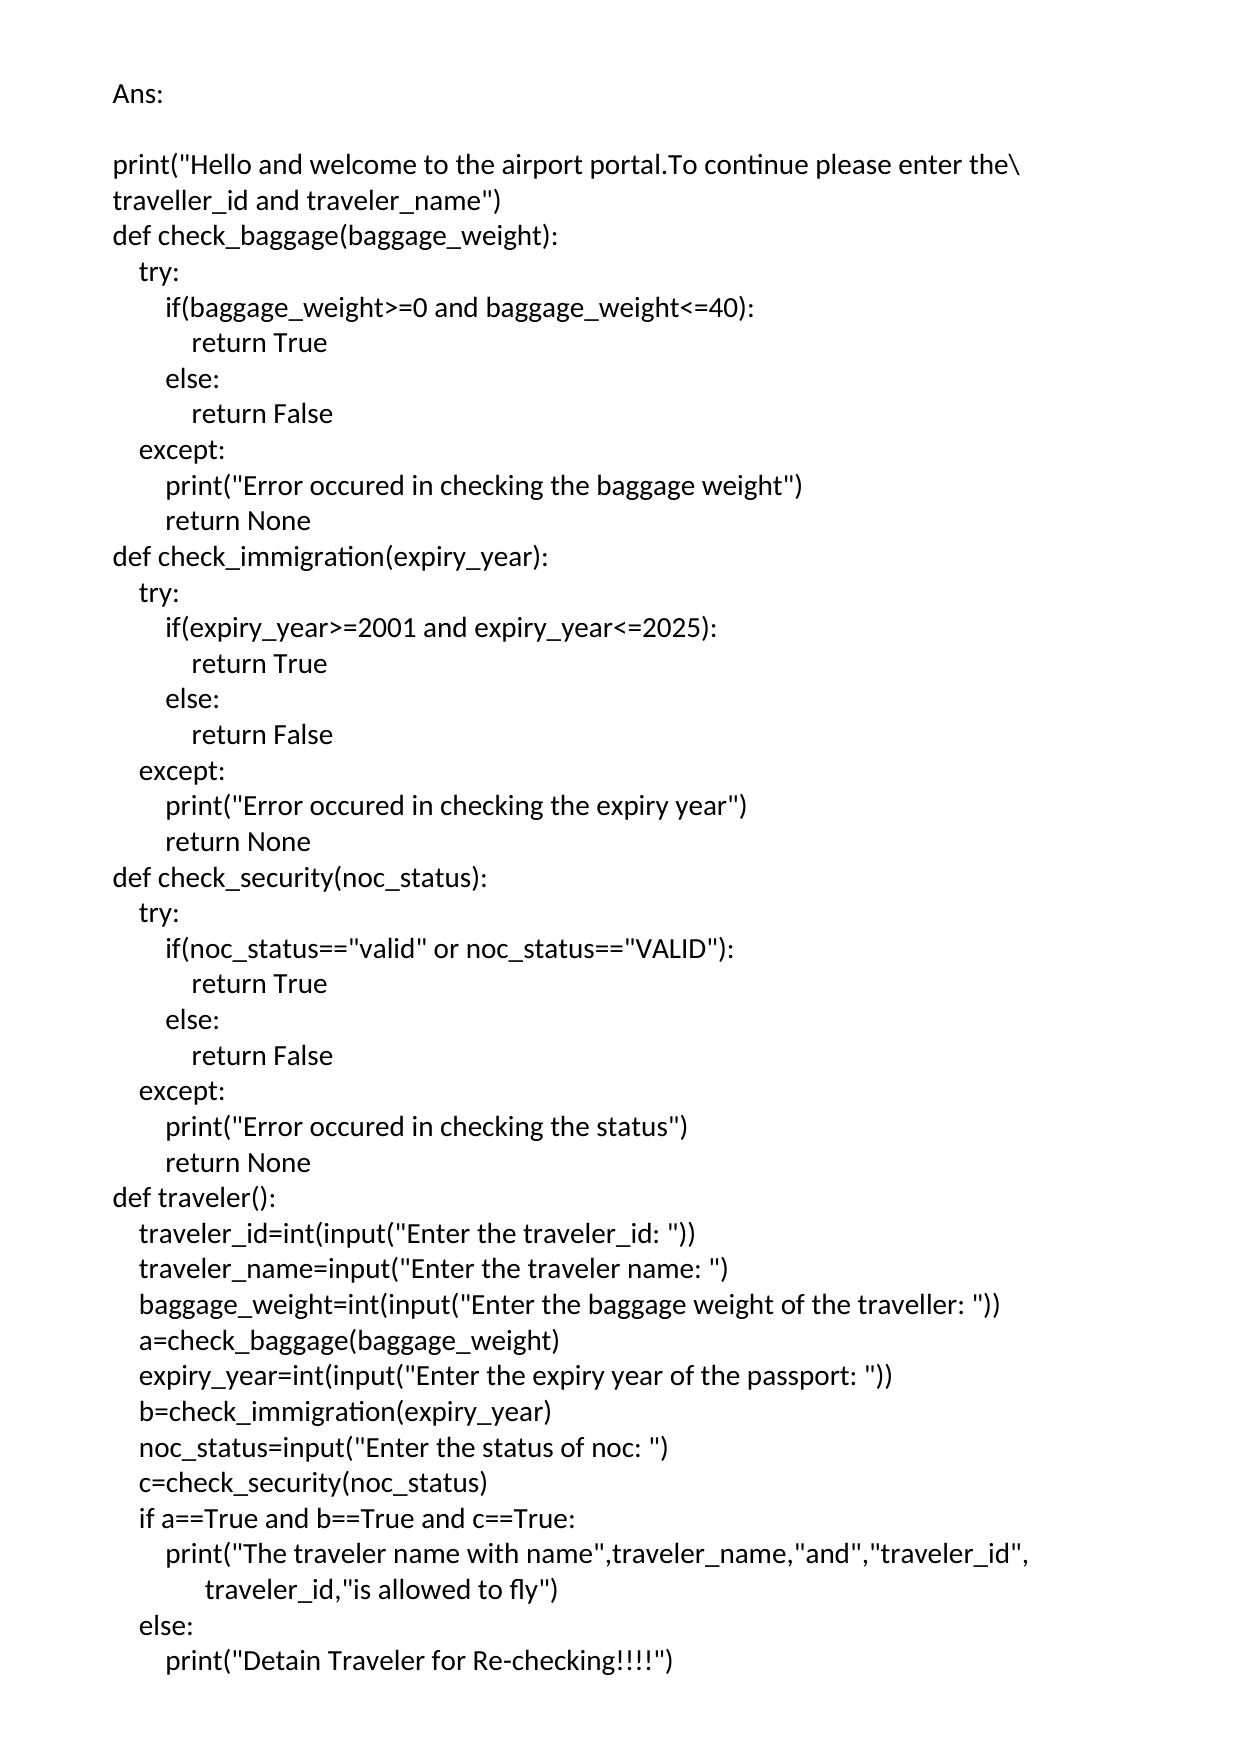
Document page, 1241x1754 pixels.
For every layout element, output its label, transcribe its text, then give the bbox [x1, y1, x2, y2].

text c=check_security(noc_status) [112, 1464, 1165, 1500]
text return False [112, 396, 1165, 431]
text return None [112, 502, 1165, 538]
text traveler_id,"is allowed to fly") [112, 1571, 1165, 1607]
text print("Detain Traveler for Re-checking!!!!") [112, 1642, 1165, 1678]
text else: [112, 681, 1165, 716]
text print("The traveler name with name",traveler_name,"and","traveler_id", [112, 1536, 1165, 1571]
text print("Error occured in checking the baggage weight") [112, 467, 1165, 502]
text return None [112, 1144, 1165, 1179]
text except: [112, 1072, 1165, 1108]
text noc_status=input("Enter the status of noc: ") [112, 1429, 1165, 1464]
text b=check_immigration(expiry_year) [112, 1393, 1165, 1429]
text expiry_year=int(input("Enter the expiry year of the passport: ")) [112, 1357, 1165, 1393]
text else: [112, 360, 1165, 396]
text print("Error occured in checking the status") [112, 1108, 1165, 1144]
text Ans: [112, 75, 1165, 111]
text return None [112, 823, 1165, 859]
text return True [112, 966, 1165, 1001]
text print("Hello and welcome to the airport portal.To continue please enter the\ [112, 146, 1165, 182]
text return False [112, 1037, 1165, 1072]
text if(expiry_year>=2001 and expiry_year<=2025): [112, 609, 1165, 645]
text def check_security(noc_status): [112, 859, 1165, 894]
text a=check_baggage(baggage_weight) [112, 1322, 1165, 1357]
text except: [112, 752, 1165, 787]
text def traveler(): [112, 1179, 1165, 1215]
text if(noc_status=="valid" or noc_status=="VALID"): [112, 930, 1165, 966]
text except: [112, 431, 1165, 467]
text try: [112, 894, 1165, 930]
text return True [112, 324, 1165, 360]
text traveller_id and traveler_name") [112, 182, 1165, 217]
text try: [112, 253, 1165, 289]
text def check_immigration(expiry_year): [112, 538, 1165, 574]
text else: [112, 1001, 1165, 1037]
text def check_baggage(baggage_weight): [112, 217, 1165, 253]
text traveler_id=int(input("Enter the traveler_id: ")) [112, 1215, 1165, 1251]
text else: [112, 1607, 1165, 1642]
text if a==True and b==True and c==True: [112, 1500, 1165, 1536]
text traveler_name=input("Enter the traveler name: ") [112, 1251, 1165, 1286]
text print("Error occured in checking the expiry year") [112, 787, 1165, 823]
text return True [112, 645, 1165, 681]
text return False [112, 716, 1165, 752]
text if(baggage_weight>=0 and baggage_weight<=40): [112, 289, 1165, 324]
text baggage_weight=int(input("Enter the baggage weight of the traveller: ")) [112, 1286, 1165, 1322]
text try: [112, 574, 1165, 609]
